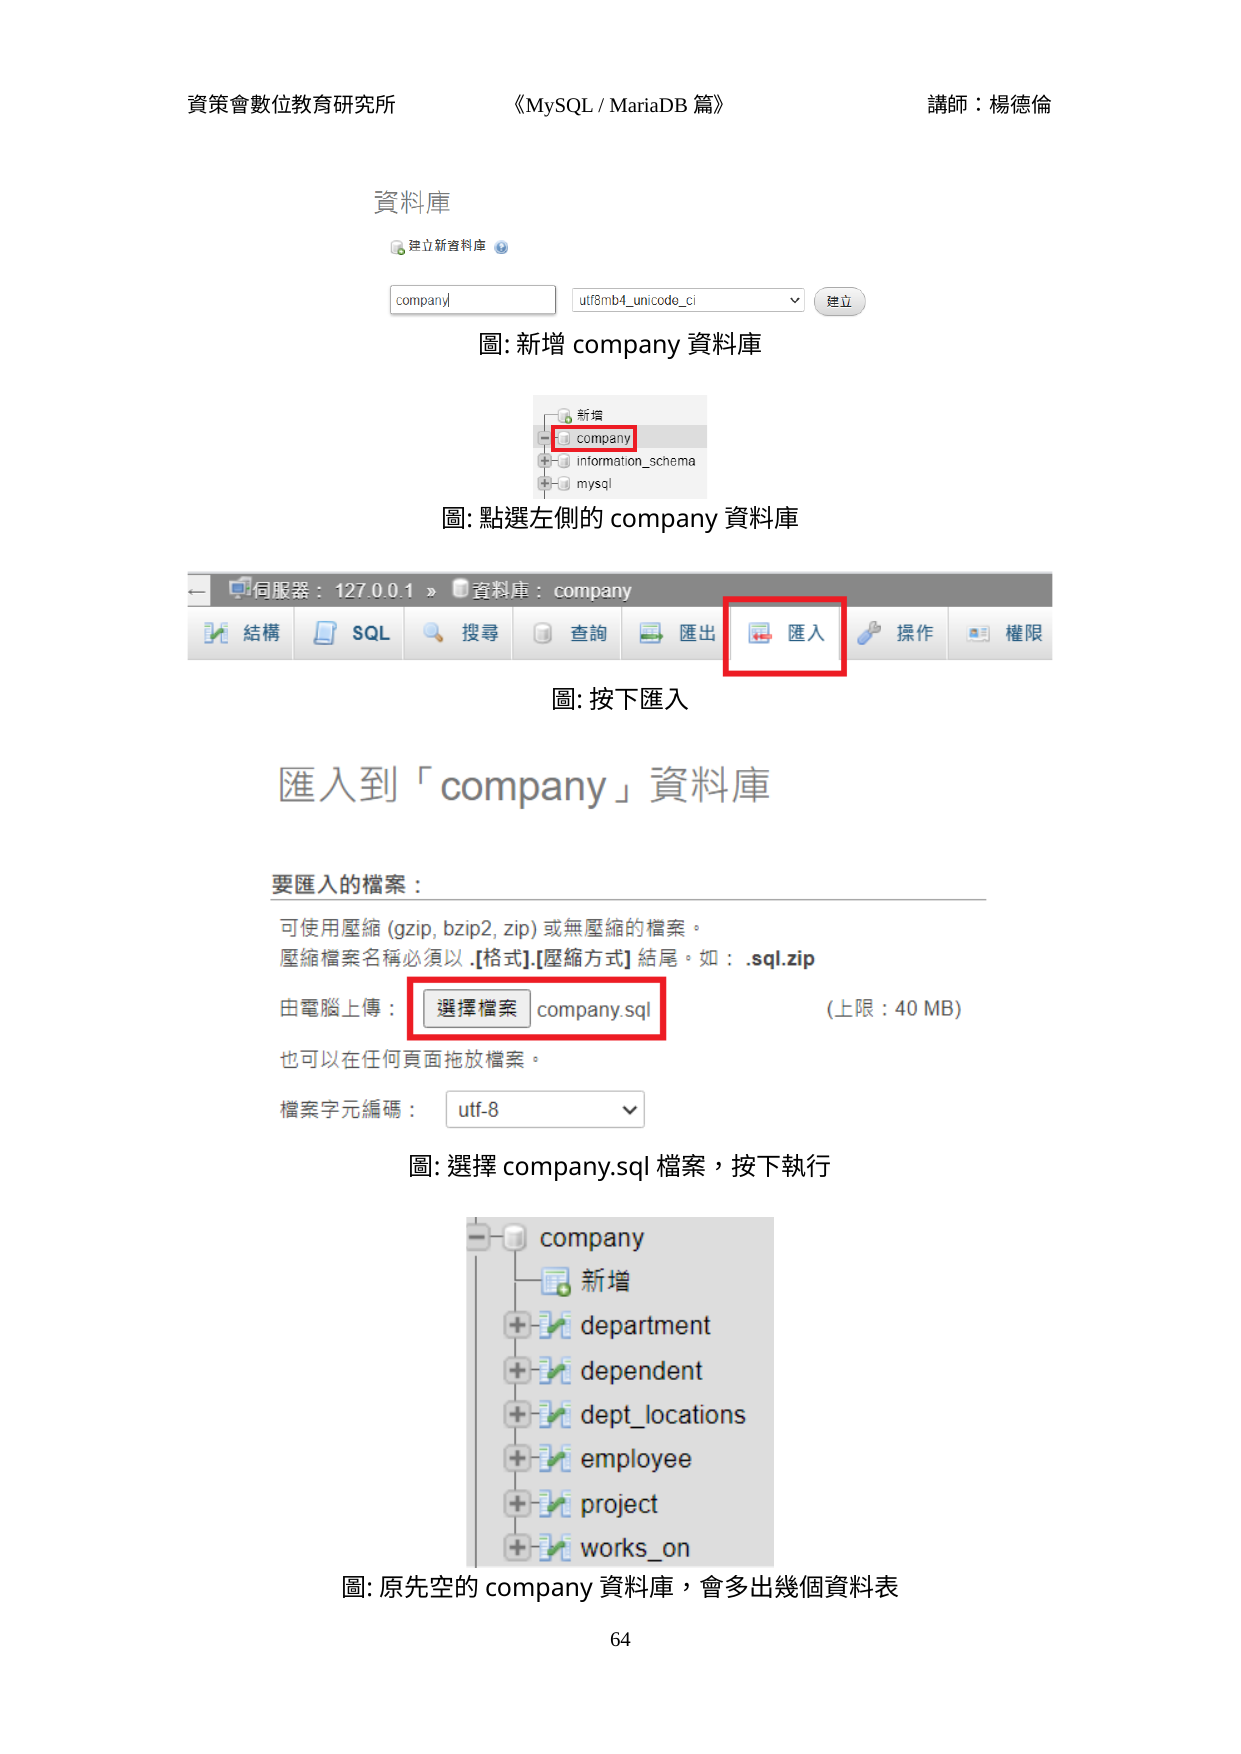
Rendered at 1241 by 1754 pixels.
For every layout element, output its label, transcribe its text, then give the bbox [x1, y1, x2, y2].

text 圖: 原先空的 company 資料庫，會多出幾個資料表 [187, 1567, 1053, 1603]
picture [533, 395, 708, 499]
text 圖: 選擇 company.sql 檔案，按下執行 [187, 1147, 1053, 1183]
picture [466, 1217, 774, 1568]
picture [187, 569, 1053, 679]
picture [371, 184, 869, 325]
text 圖: 按下匯入 [187, 679, 1053, 715]
text 圖: 新增 company 資料庫 [187, 324, 1053, 361]
text 圖: 點選左側的 company 資料庫 [187, 499, 1053, 535]
picture [253, 749, 987, 1147]
